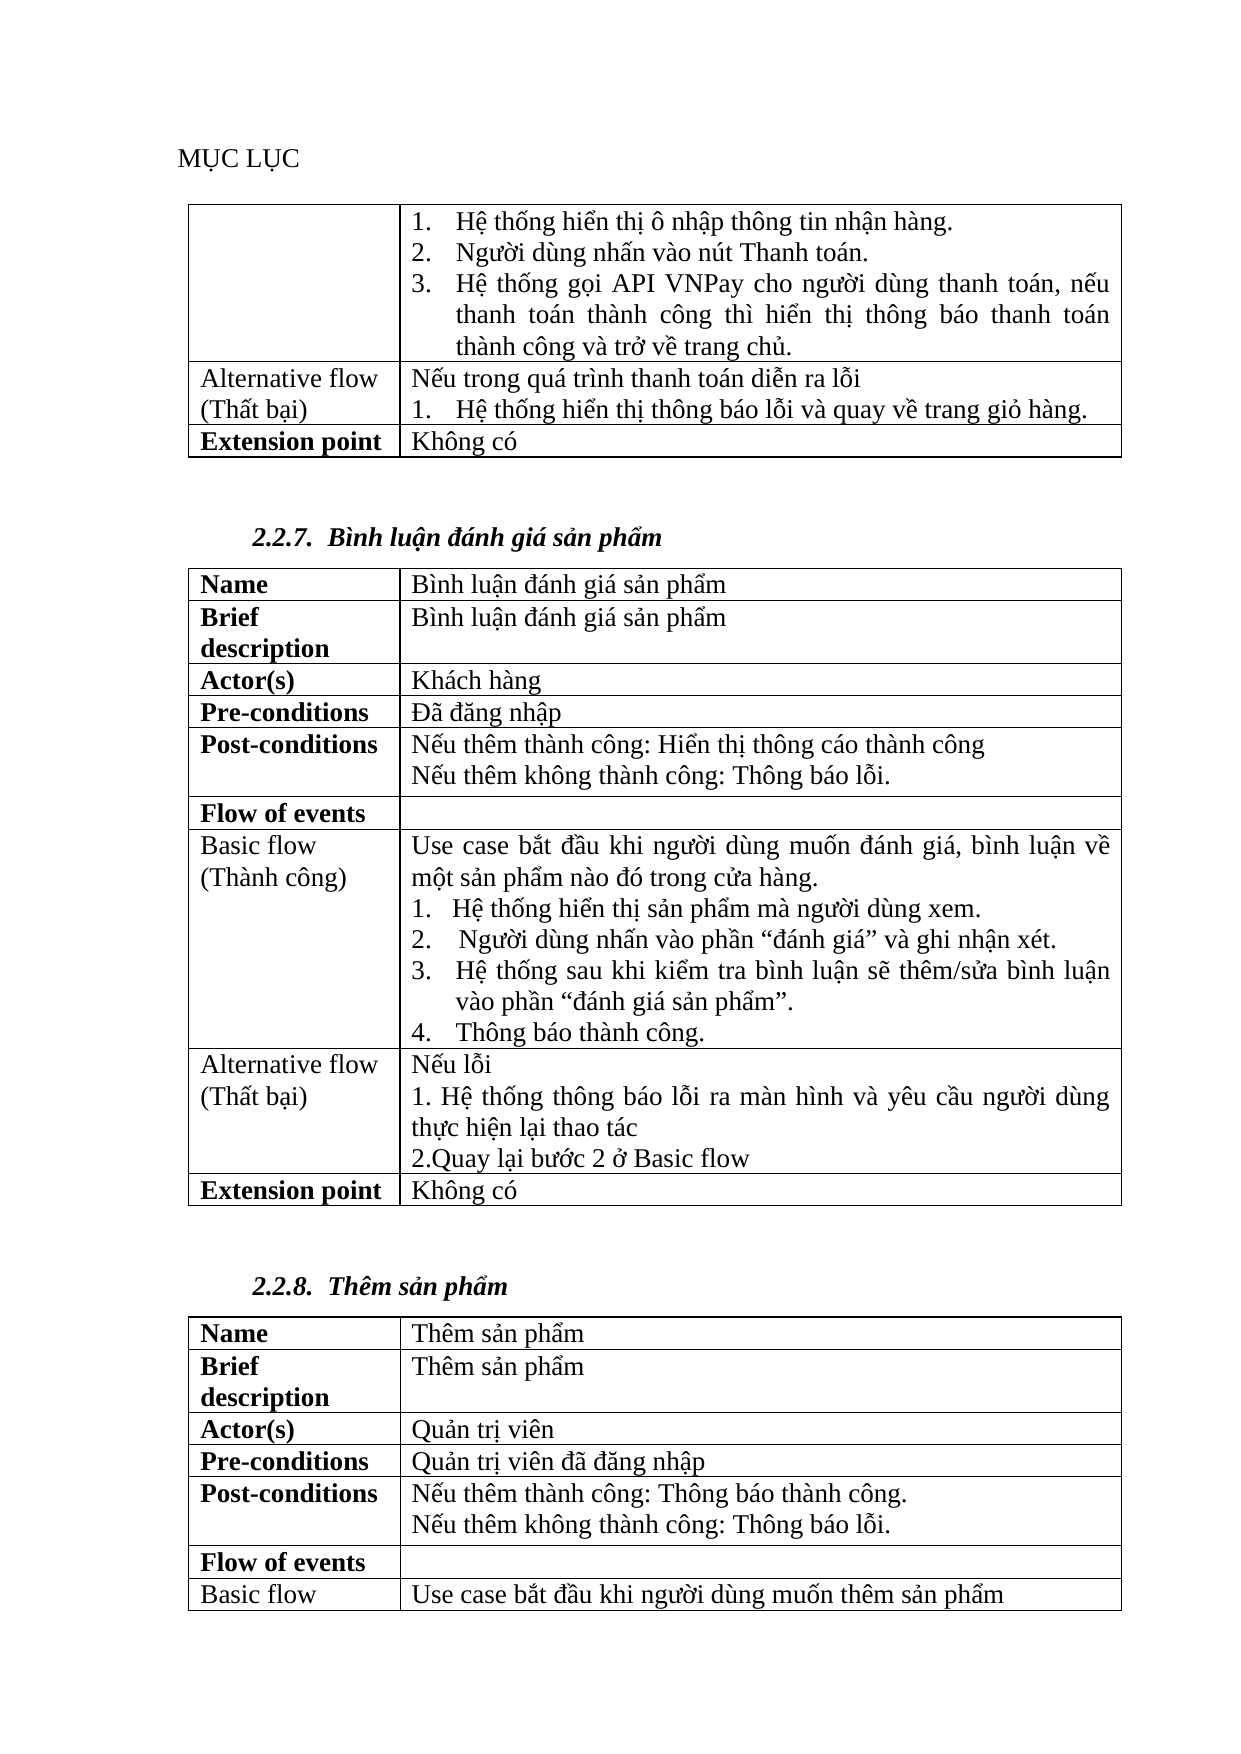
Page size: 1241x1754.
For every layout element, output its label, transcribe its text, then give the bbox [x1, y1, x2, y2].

table_cell Post-conditions [189, 1477, 400, 1545]
table_cell [401, 797, 1121, 828]
table_header Thêm sản phẩm [401, 1318, 1121, 1348]
table_cell Quản trị viên đã đăng nhập [401, 1445, 1121, 1476]
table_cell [401, 205, 1121, 361]
table_cell Quản trị viên [401, 1413, 1121, 1444]
table_cell Nếu thêm thành công: Hiển thị thông cáo thành công Nếu thêm không thành công: Thông báo lỗi. [401, 728, 1121, 796]
table_cell Không có [401, 1174, 1121, 1205]
table_cell Nếu thêm thành công: Thông báo thành công. Nếu thêm không thành công: Thông báo lỗi. [401, 1477, 1121, 1545]
table_cell Không có [401, 425, 1121, 456]
table_cell Khách hàng [401, 664, 1121, 695]
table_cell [189, 205, 399, 361]
table_cell Nếu trong quá trình thanh toán diễn ra lỗi Hệ thống hiển thị thông báo lỗi và quay về trang giỏ hàng. [401, 362, 1121, 424]
table_cell Extension point [189, 1174, 399, 1205]
table_cell Actor(s) [189, 664, 399, 695]
table_cell Post-conditions [189, 728, 399, 796]
table_header Name [189, 569, 399, 599]
table_cell Alternative flow (Thất bại) [189, 362, 399, 424]
table_cell Brief description [189, 1350, 400, 1412]
table_cell [401, 1546, 1121, 1577]
table_cell Đã đăng nhập [401, 696, 1121, 727]
subtitle Thêm sản phẩm [252, 1270, 1122, 1301]
table_cell Extension point [189, 425, 399, 456]
table_cell Use case bắt đầu khi người dùng muốn đánh giá, bình luận về một sản phẩm nào đó trong cửa hàng. 1. Hệ thống hiển thị sản phẩm mà người dùng xem. 2. Người dùng nhấn vào phần “đánh giá” và ghi nhận xét. Hệ thống sau khi kiểm tra bình luận sẽ thêm/sửa bình luận vào phần “đánh giá sản phẩm”. Thông báo thành công. [401, 830, 1121, 1047]
table_cell Bình luận đánh giá sản phẩm [401, 601, 1121, 663]
table_cell Flow of events [189, 797, 399, 828]
table_cell Brief description [189, 601, 399, 663]
subtitle Bình luận đánh giá sản phẩm [252, 521, 1122, 552]
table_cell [189, 1579, 400, 1609]
table_cell Actor(s) [189, 1413, 400, 1444]
table_cell Nếu lỗi 1. Hệ thống thông báo lỗi ra màn hình và yêu cầu người dùng thực hiện lại thao tác 2.Quay lại bước 2 ở Basic flow [401, 1049, 1121, 1173]
table_cell Alternative flow (Thất bại) [189, 1049, 399, 1173]
table_cell Pre-conditions [189, 1445, 400, 1476]
table_cell Basic flow (Thành công) [189, 830, 399, 1047]
table_header Bình luận đánh giá sản phẩm [401, 569, 1121, 599]
table_cell Flow of events [189, 1546, 400, 1577]
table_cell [401, 1579, 1121, 1609]
table_cell Thêm sản phẩm [401, 1350, 1121, 1412]
table_header Name [189, 1318, 400, 1348]
table_cell Pre-conditions [189, 696, 399, 727]
